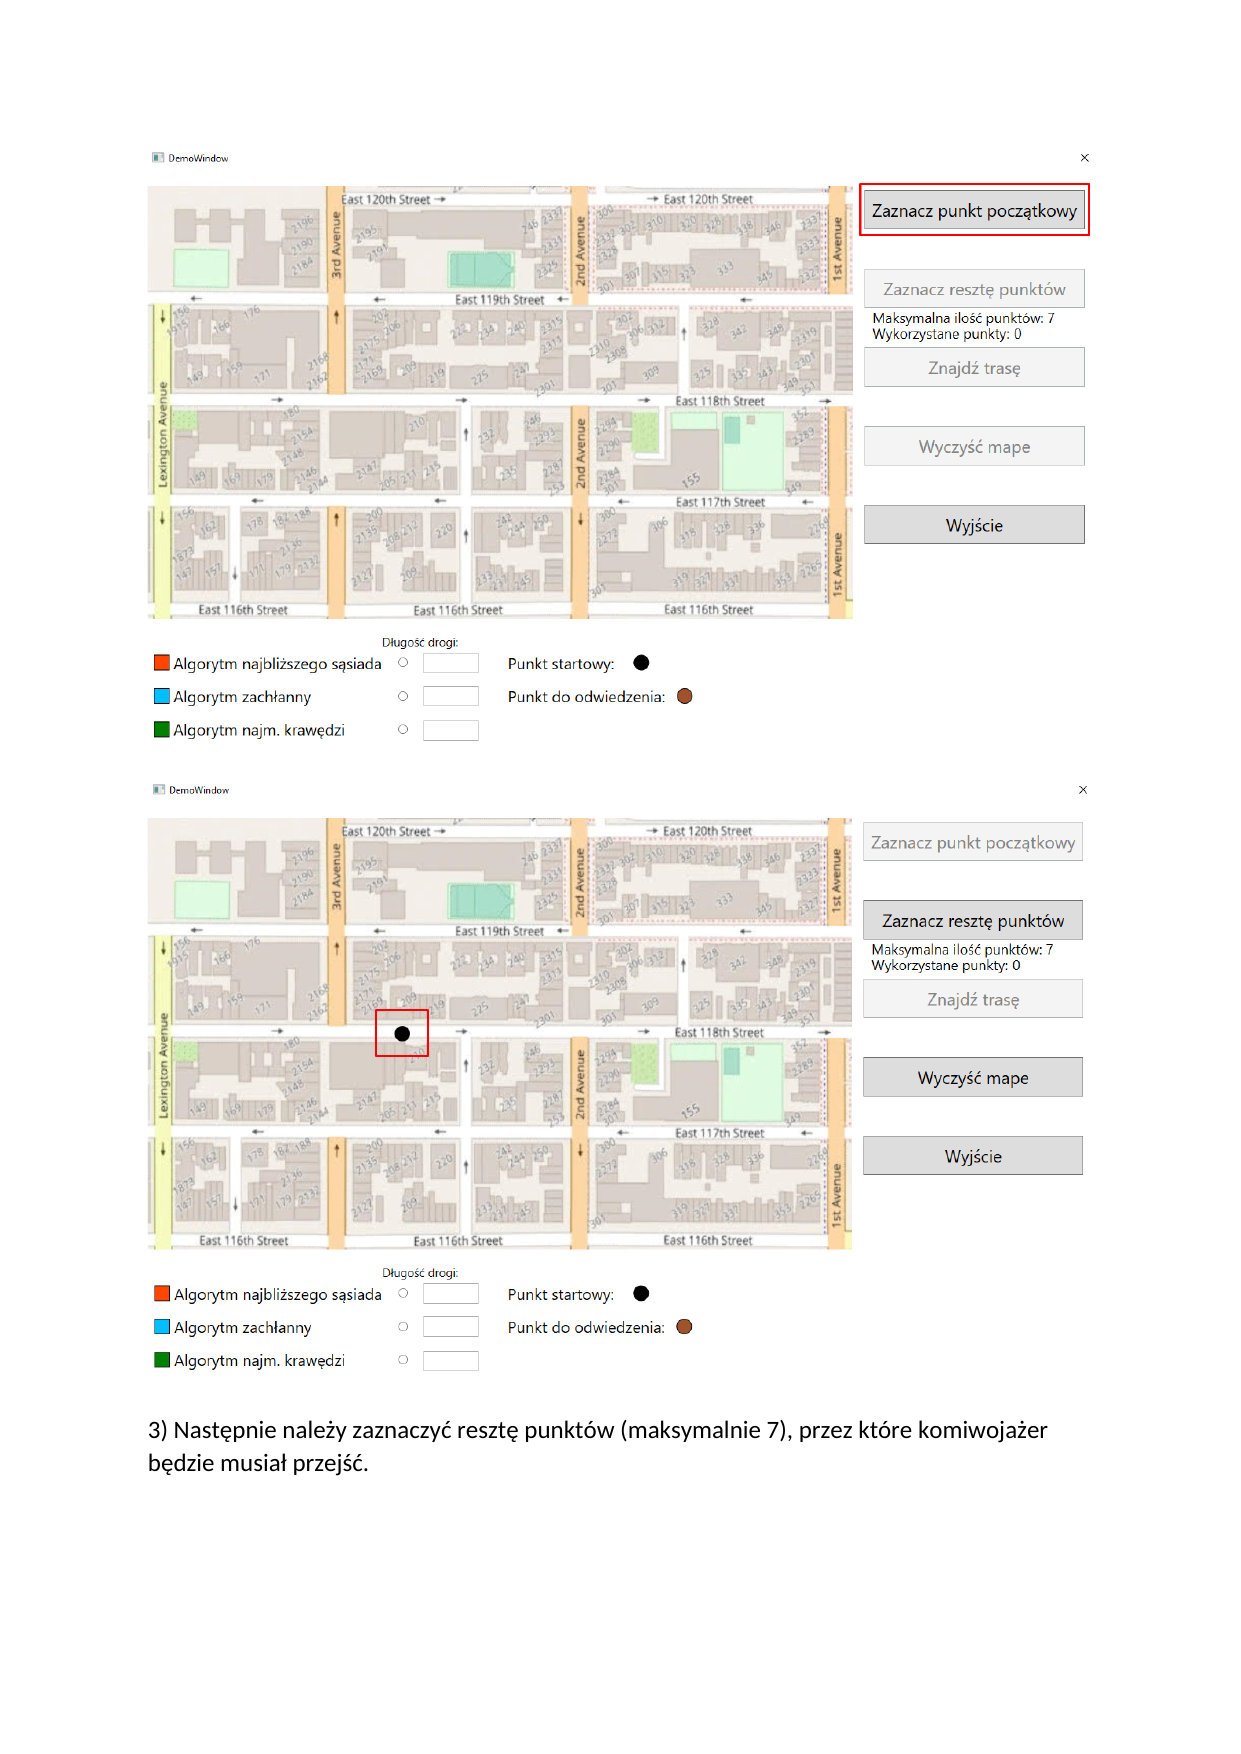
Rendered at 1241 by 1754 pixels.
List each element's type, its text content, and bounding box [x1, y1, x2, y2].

text 3) Następnie należy zaznaczyć resztę punktów (maksymalnie 7), przez które komiwojażer będzie musiał przejść. [148, 1414, 1093, 1477]
picture [147, 147, 1093, 761]
picture [147, 779, 1093, 1396]
